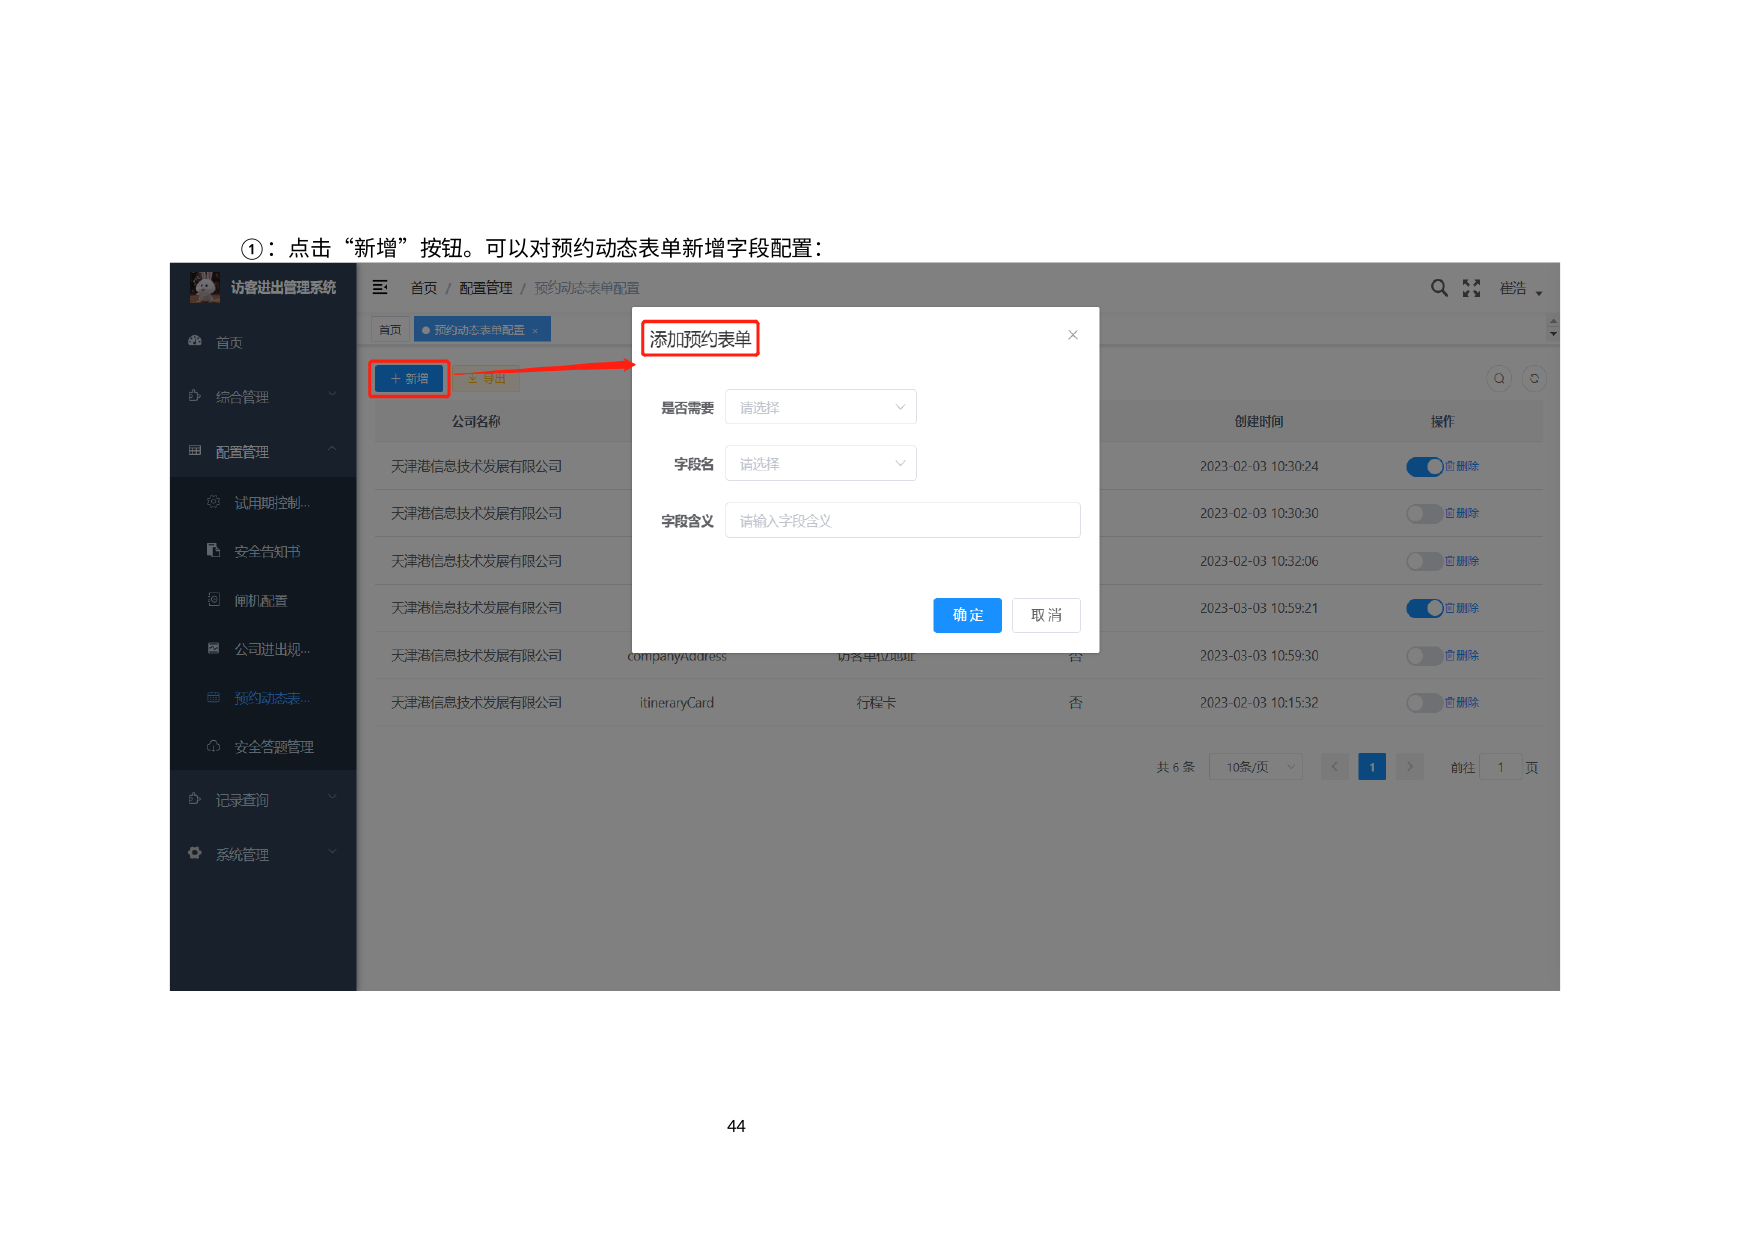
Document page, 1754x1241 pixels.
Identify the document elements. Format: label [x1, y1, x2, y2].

picture [169, 262, 1561, 991]
